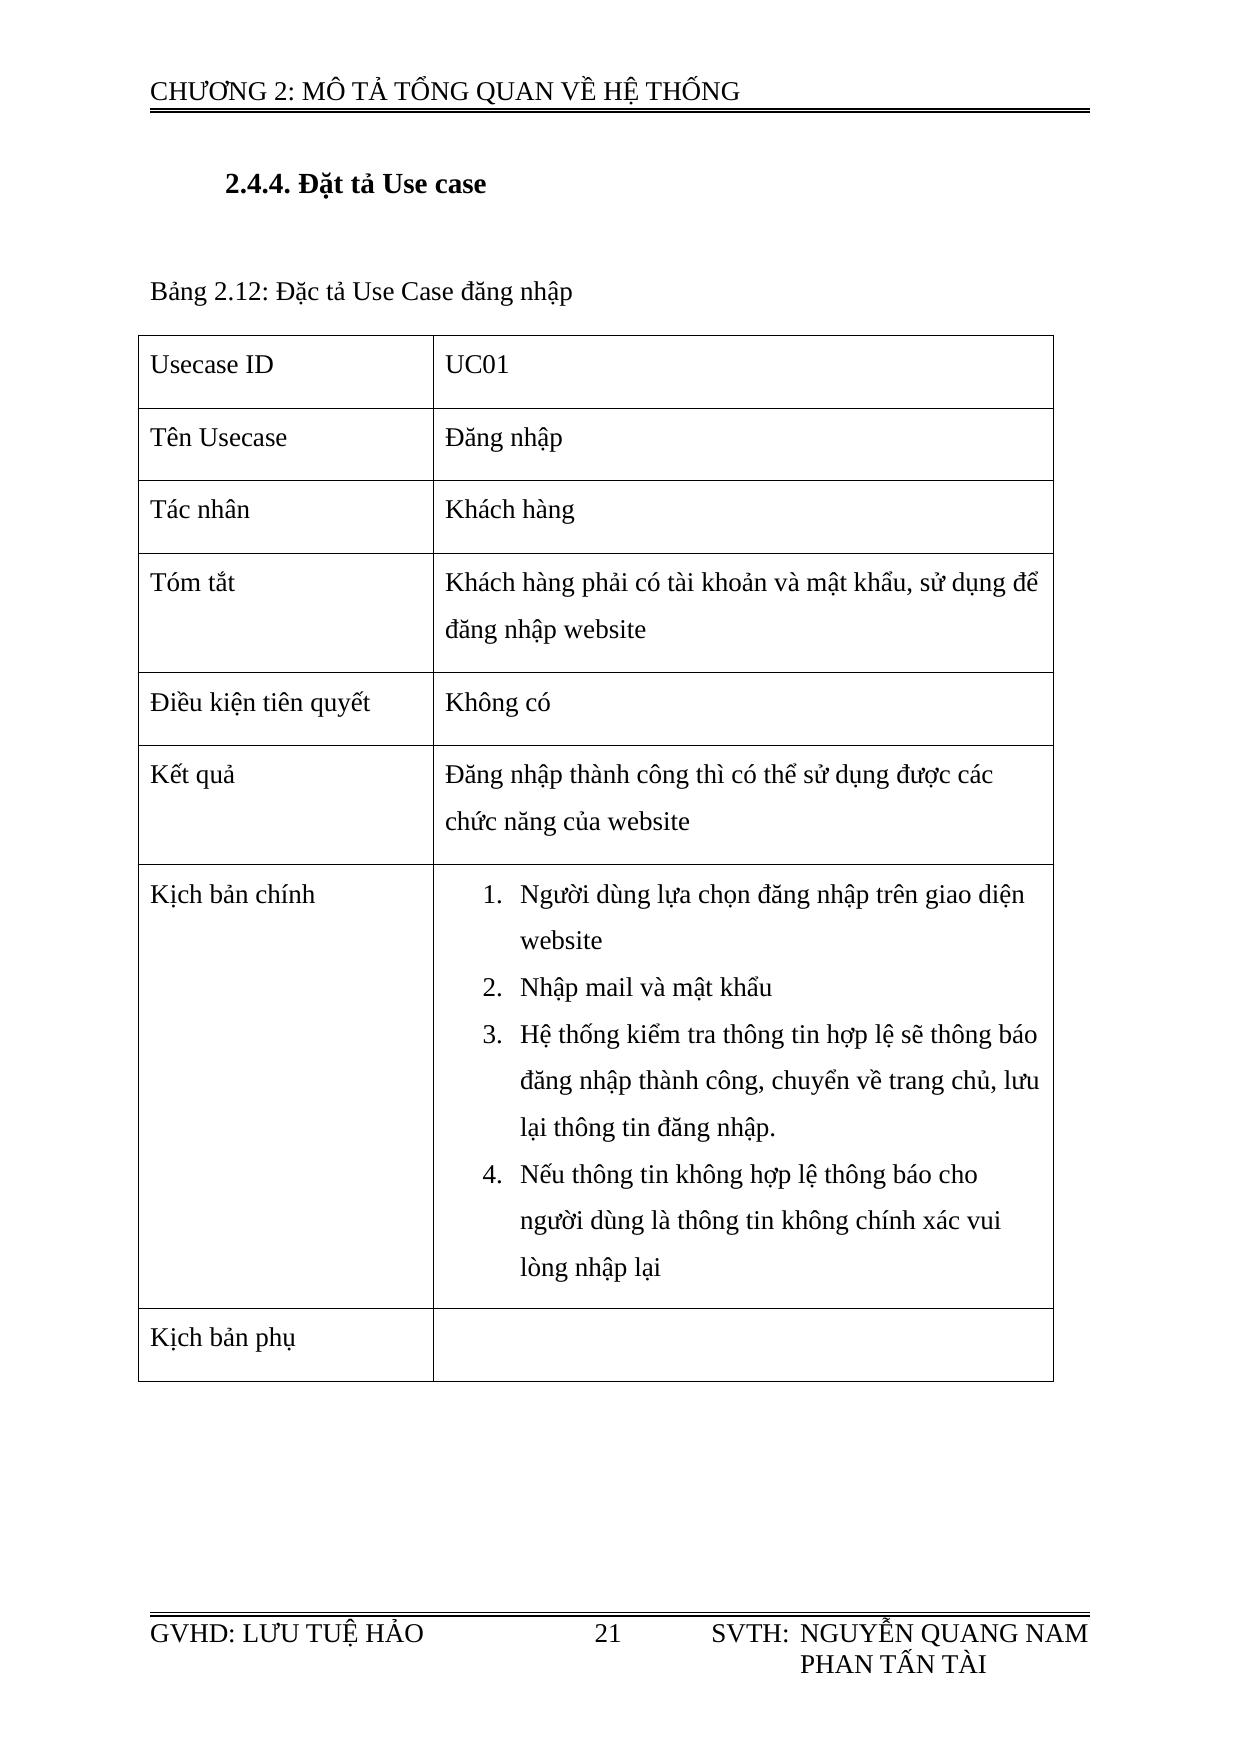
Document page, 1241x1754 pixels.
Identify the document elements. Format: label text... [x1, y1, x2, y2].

table_cell Kết quả [139, 746, 433, 864]
table_cell Kịch bản phụ [139, 1309, 433, 1381]
table_cell Kịch bản chính [139, 865, 433, 1308]
table_cell Đăng nhập thành công thì có thể sử dụng được các chức năng của website [434, 746, 1053, 864]
table_cell Tóm tắt [139, 554, 433, 672]
table_cell Tên Usecase [139, 409, 433, 480]
text Bảng 2.12: Đặc tả Use Case đăng nhập [150, 276, 1090, 307]
table_cell Tác nhân [139, 481, 433, 553]
table_cell Không có [434, 673, 1053, 745]
subtitle Đặt tả Use case [225, 167, 1090, 200]
table_cell Khách hàng [434, 481, 1053, 553]
table_cell [434, 1309, 1053, 1381]
table_cell Người dùng lựa chọn đăng nhập trên giao diện website Nhập mail và mật khẩu Hệ thống kiểm tra thông tin hợp lệ sẽ thông báo đăng nhập thành công, chuyển về trang chủ, lưu lại thông tin đăng nhập. Nếu thông tin không hợp lệ thông báo cho người dùng là thông tin không chính xác vui lòng nhập lại [434, 865, 1053, 1308]
table_cell Điều kiện tiên quyết [139, 673, 433, 745]
table_header UC01 [434, 336, 1053, 407]
table_cell Đăng nhập [434, 409, 1053, 480]
table_header Usecase ID [139, 336, 433, 407]
table_cell Khách hàng phải có tài khoản và mật khẩu, sử dụng để đăng nhập website [434, 554, 1053, 672]
